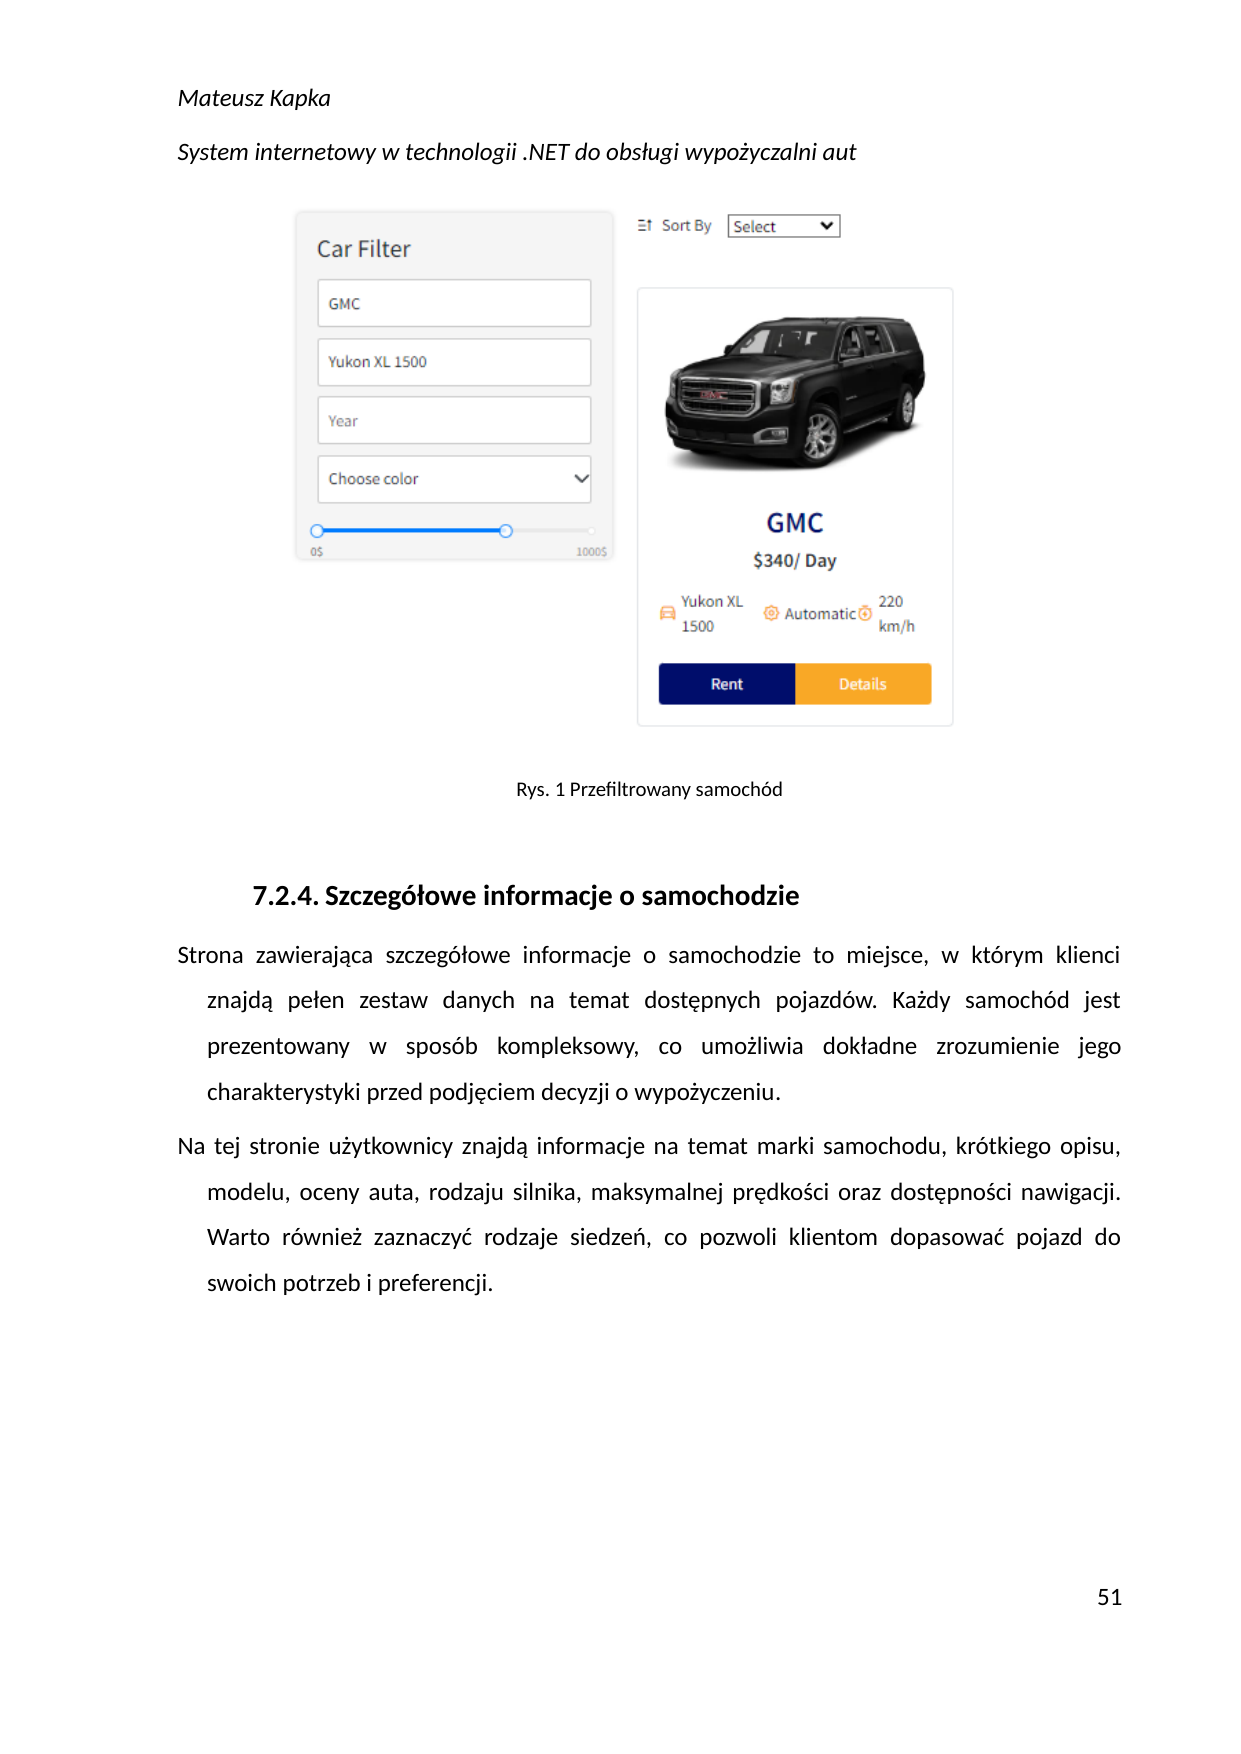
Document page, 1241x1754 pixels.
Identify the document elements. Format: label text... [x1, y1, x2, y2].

picture [275, 181, 1024, 753]
text Rys. 1 Przefiltrowany samochód [177, 776, 1122, 802]
text Strona zawierająca szczegółowe informacje o samochodzie to miejsce, w którym klienci znajdą pełen zestaw danych na temat dostępnych pojazdów. Każdy samochód jest prezentowany w sposób kompleksowy, co umożliwia dokładne zrozumienie jego charakterystyki przed podjęciem decyzji o wypożyczeniu. [177, 939, 1122, 1106]
subtitle Szczegółowe informacje o samochodzie [252, 877, 1122, 913]
text Na tej stronie użytkownicy znajdą informacje na temat marki samochodu, krótkiego opisu, modelu, oceny auta, rodzaju silnika, maksymalnej prędkości oraz dostępności nawigacji. Warto również zaznaczyć rodzaje siedzeń, co pozwoli klientom dopasować pojazd do swoich potrzeb i preferencji. [177, 1130, 1122, 1298]
